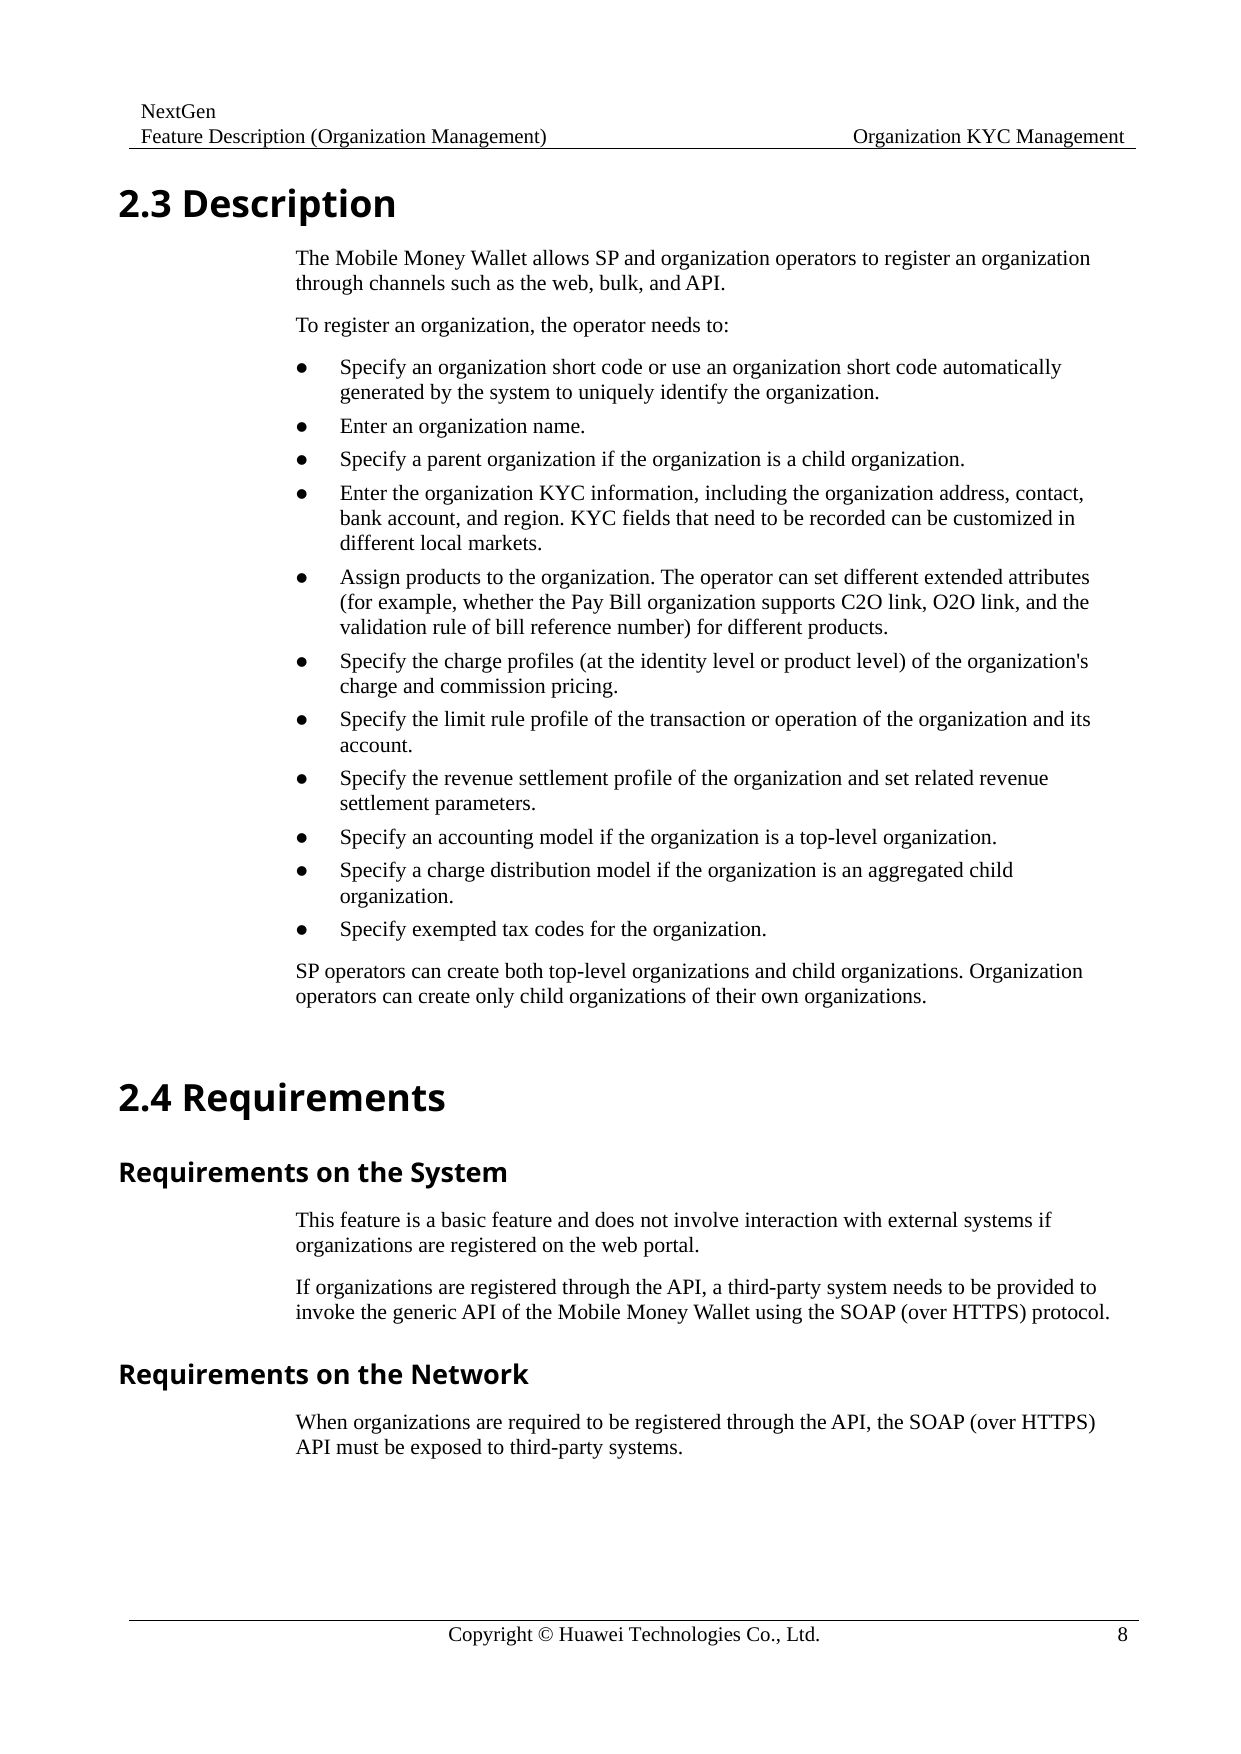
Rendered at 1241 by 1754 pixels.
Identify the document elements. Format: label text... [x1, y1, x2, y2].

list Specify the charge profiles (at the identity level or product level) of the organization's charge and commission pricing. [295, 648, 1122, 698]
list Specify an accounting model if the organization is a top-level organization. [295, 824, 1122, 849]
list Specify the revenue settlement profile of the organization and set related revenue settlement parameters. [295, 765, 1122, 816]
list Specify exempted tax codes for the organization. [295, 916, 1122, 941]
text SP operators can create both top-level organizations and child organizations. Organization operators can create only child organizations of their own organizations. [295, 958, 1122, 1008]
text Requirements on the System [118, 1153, 1122, 1190]
list Specify an organization short code or use an organization short code automatically generated by the system to uniquely identify the organization. [295, 354, 1122, 404]
subtitle Requirements [118, 1071, 1122, 1122]
text The Mobile Money Wallet allows SP and organization operators to register an organization through channels such as the web, bulk, and API. [295, 245, 1122, 295]
list Specify a parent organization if the organization is a child organization. [295, 446, 1122, 471]
list Specify a charge distribution model if the organization is an aggregated child organization. [295, 857, 1122, 908]
list Enter an organization name. [295, 413, 1122, 438]
list Enter the organization KYC information, including the organization address, contact, bank account, and region. KYC fields that need to be recorded can be customized in different local markets. [295, 480, 1122, 555]
subtitle Description [118, 177, 1122, 228]
text When organizations are required to be registered through the API, the SOAP (over HTTPS) API must be exposed to third-party systems. [295, 1409, 1122, 1459]
list Specify the limit rule profile of the transaction or operation of the organization and its account. [295, 706, 1122, 757]
text If organizations are registered through the API, a third-party system needs to be provided to invoke the generic API of the Mobile Money Wallet using the SOAP (over HTTPS) protocol. [295, 1274, 1122, 1324]
text This feature is a basic feature and does not involve interaction with external systems if organizations are registered on the web portal. [295, 1207, 1122, 1257]
text Requirements on the Network [118, 1356, 1122, 1392]
list Assign products to the organization. The operator can set different extended attributes (for example, whether the Pay Bill organization supports C2O link, O2O link, and the validation rule of bill reference number) for different products. [295, 564, 1122, 639]
text To register an organization, the operator needs to: [295, 312, 1122, 337]
